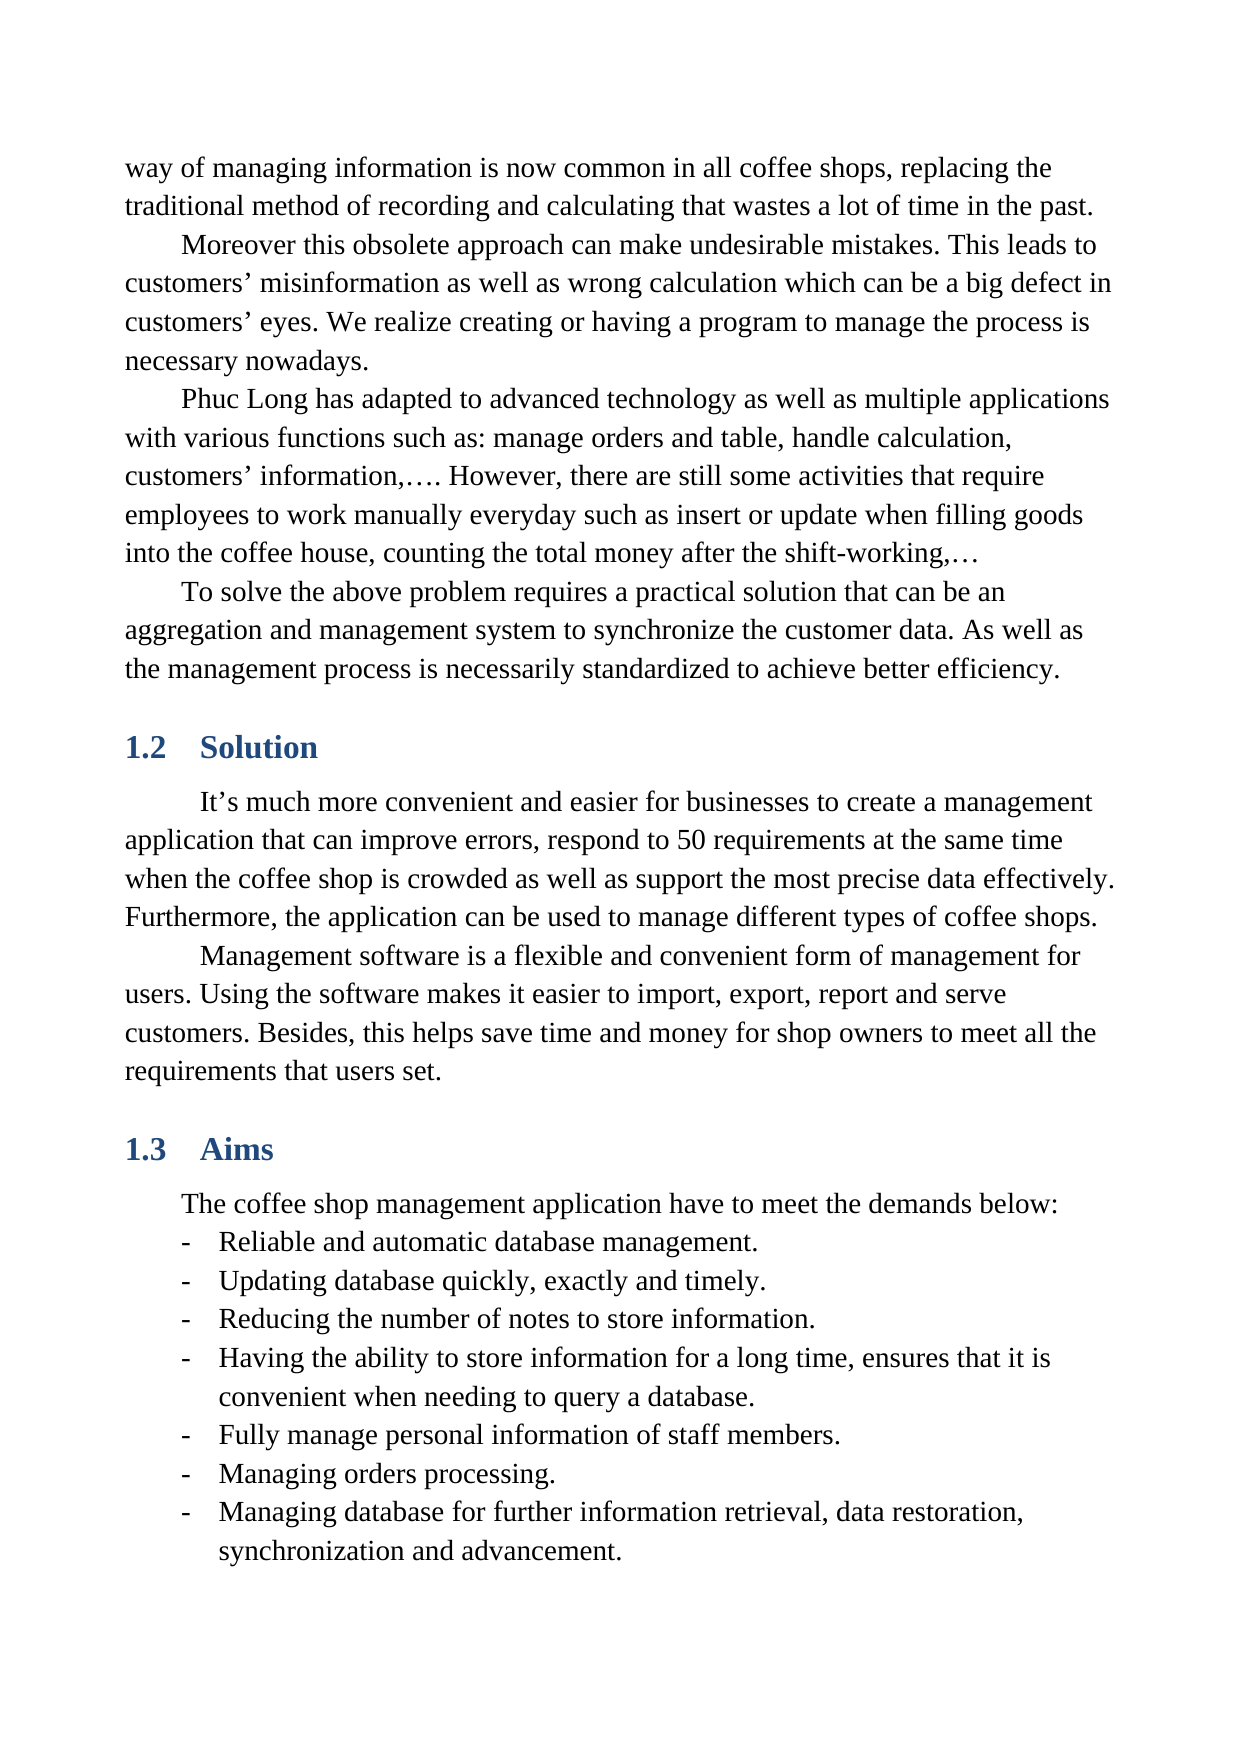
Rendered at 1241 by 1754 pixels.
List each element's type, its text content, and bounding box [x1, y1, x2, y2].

list Updating database quickly, exactly and timely. [181, 1263, 1115, 1297]
text It’s much more convenient and easier for businesses to create a management application that can improve errors, respond to 50 requirements at the same time when the coffee shop is crowded as well as support the most precise data effectively. Furthermore, the application can be used to manage different types of coffee shops. [124, 784, 1115, 933]
list Fully manage personal information of staff members. [181, 1417, 1115, 1451]
subtitle 1.3 Aims [124, 1129, 1115, 1168]
list Having the ability to store information for a long time, ensures that it is convenient when needing to query a database. [181, 1340, 1115, 1412]
list Managing orders processing. [181, 1456, 1115, 1489]
list Reducing the number of notes to store information. [181, 1302, 1115, 1335]
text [124, 150, 1115, 222]
list Managing database for further information retrieval, data restoration, synchronization and advancement. [181, 1494, 1115, 1566]
subtitle 1.2 Solution [124, 727, 1115, 765]
text Moreover this obsolete approach can make undesirable mistakes. This leads to customers’ misinformation as well as wrong calculation which can be a big defect in customers’ eyes. We realize creating or having a program to manage the process is necessary nowadays. [124, 227, 1115, 376]
list Reliable and automatic database management. [181, 1224, 1115, 1258]
text Phuc Long has adapted to advanced technology as well as multiple applications with various functions such as: manage orders and table, handle calculation, customers’ information,…. However, there are still some activities that require employees to work manually everyday such as insert or update when filling goods into the coffee house, counting the total money after the shift-working,… [124, 381, 1115, 569]
text To solve the above problem requires a practical solution that can be an aggregation and management system to synchronize the customer data. As well as the management process is necessarily standardized to achieve better efficiency. [124, 574, 1115, 684]
text The coffee shop management application have to meet the demands below: [181, 1186, 1115, 1219]
text Management software is a flexible and convenient form of management for users. Using the software makes it easier to import, export, report and serve customers. Besides, this helps save time and money for shop owners to meet all the requirements that users set. [124, 938, 1115, 1087]
